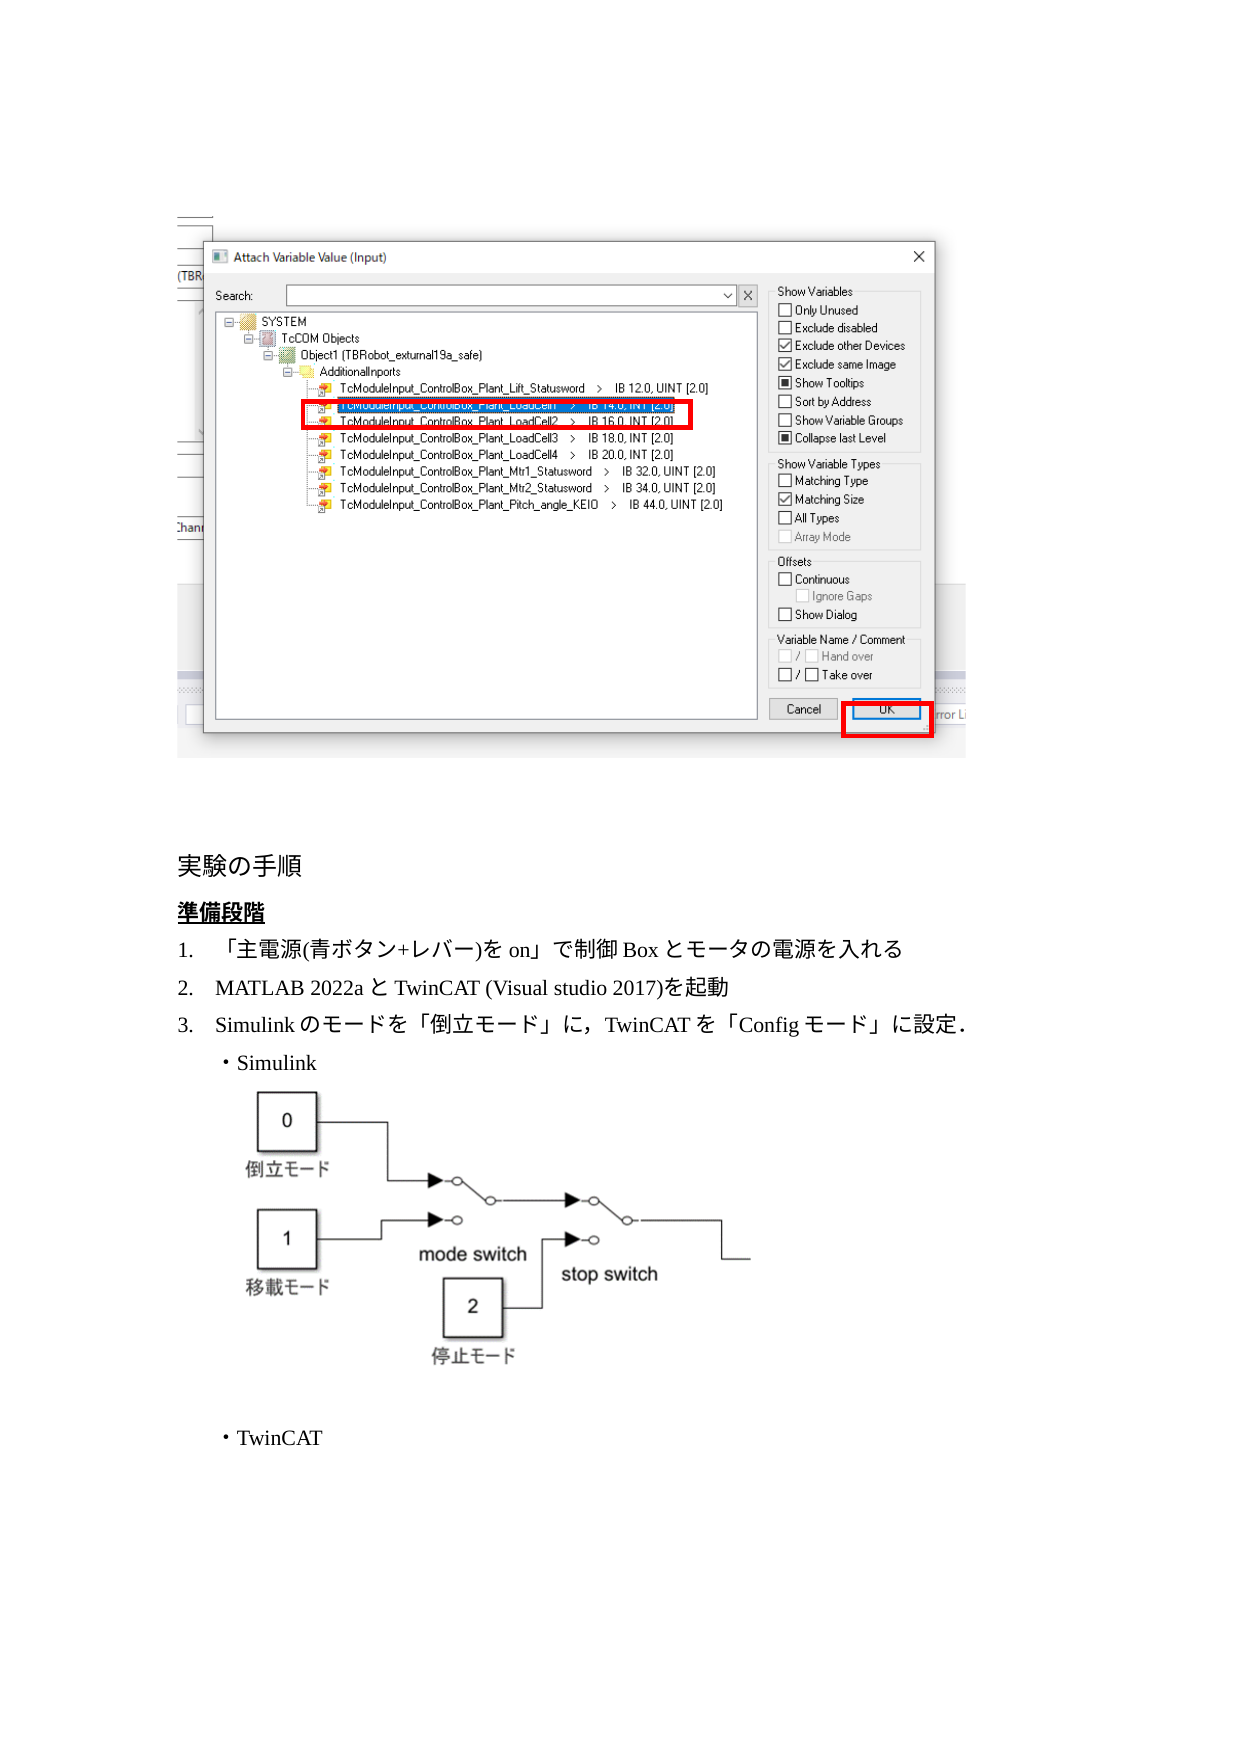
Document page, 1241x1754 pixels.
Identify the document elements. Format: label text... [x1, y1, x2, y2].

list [177, 1004, 1063, 1454]
picture [214, 1079, 751, 1395]
text 準備段階 [177, 892, 1063, 929]
text 実験の手順 [177, 846, 1063, 883]
list 「主電源(青ボタン+レバー)をon」で制御Boxとモータの電源を入れる [177, 929, 1063, 967]
picture [177, 216, 966, 758]
list MATLAB 2022aとTwinCAT (Visual studio 2017)を起動 [177, 967, 1063, 1004]
